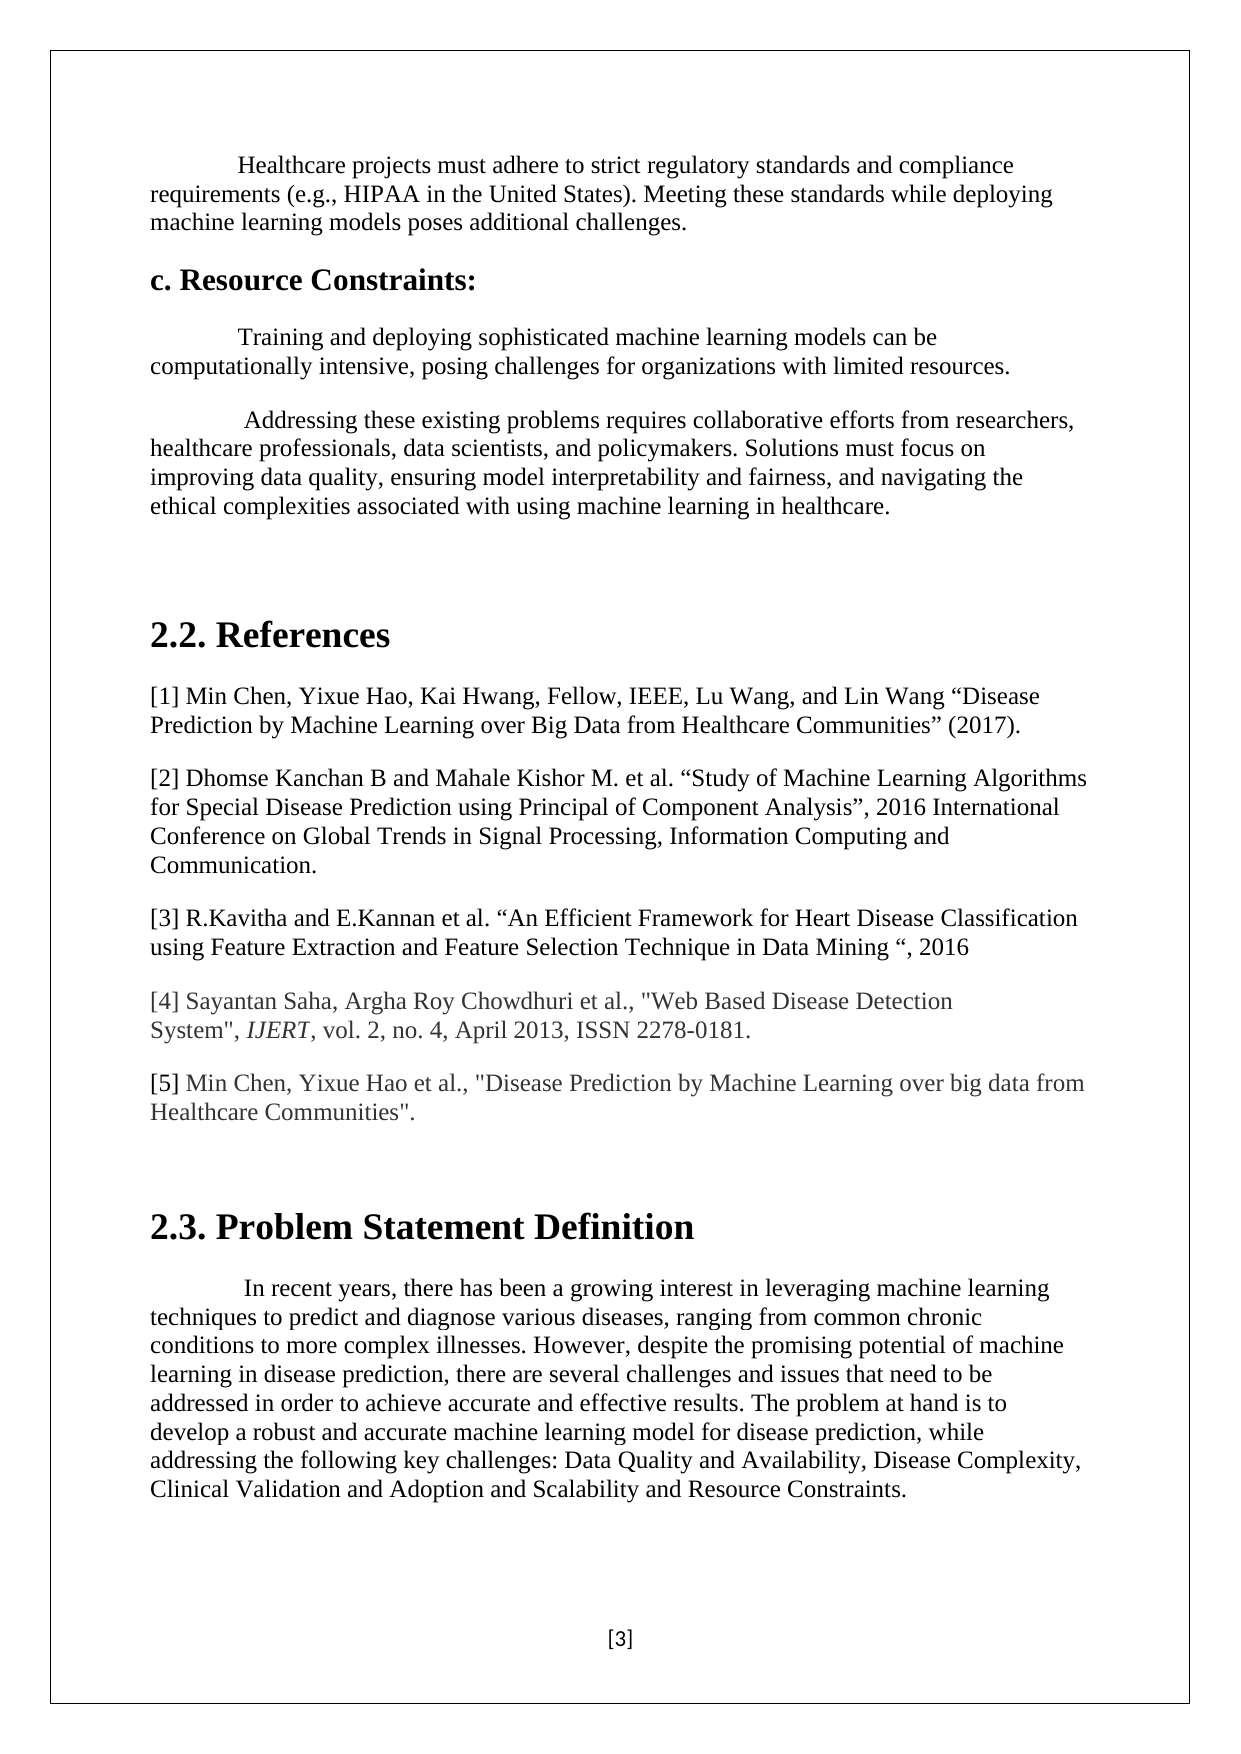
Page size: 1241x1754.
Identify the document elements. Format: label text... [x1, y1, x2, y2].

text [3] R.Kavitha and E.Kannan et al. “An Efficient Framework for Heart Disease Classification using Feature Extraction and Feature Selection Technique in Data Mining “, 2016 [150, 903, 1090, 961]
text Healthcare projects must adhere to strict regulatory standards and compliance requirements (e.g., HIPAA in the United States). Meeting these standards while deploying machine learning models poses additional challenges. [150, 150, 1090, 236]
text Addressing these existing problems requires collaborative efforts from researchers, healthcare professionals, data scientists, and policymakers. Solutions must focus on improving data quality, ensuring model interpretability and fairness, and navigating the ethical complexities associated with using machine learning in healthcare. [150, 405, 1090, 520]
text c. Resource Constraints: [150, 261, 1090, 297]
text 2.2. References [150, 613, 1090, 656]
text 2.3. Problem Statement Definition [150, 1205, 1090, 1248]
text [5] Min Chen, Yixue Hao et al., "Disease Prediction by Machine Learning over big data from Healthcare Communities". [150, 1068, 1090, 1126]
text Training and deploying sophisticated machine learning models can be computationally intensive, posing challenges for organizations with limited resources. [150, 322, 1090, 380]
text [4] Sayantan Saha, Argha Roy Chowdhuri et al., "Web Based Disease Detection System", IJERT, vol. 2, no. 4, April 2013, ISSN 2278-0181. [751, 986, 1090, 1043]
text [2] Dhomse Kanchan B and Mahale Kishor M. et al. “Study of Machine Learning Algorithms for Special Disease Prediction using Principal of Component Analysis”, 2016 International Conference on Global Trends in Signal Processing, Information Computing and Communication. [150, 763, 1090, 878]
text In recent years, there has been a growing interest in leveraging machine learning techniques to predict and diagnose various diseases, ranging from common chronic conditions to more complex illnesses. However, despite the promising potential of machine learning in disease prediction, there are several challenges and issues that need to be addressed in order to achieve accurate and effective results. The problem at hand is to develop a robust and accurate machine learning model for disease prediction, while addressing the following key challenges: Data Quality and Availability, Disease Complexity, Clinical Validation and Adoption and Scalability and Resource Constraints. [907, 1273, 1090, 1503]
text [1] Min Chen, Yixue Hao, Kai Hwang, Fellow, IEEE, Lu Wang, and Lin Wang “Disease Prediction by Machine Learning over Big Data from Healthcare Communities” (2017). [150, 681, 1090, 738]
